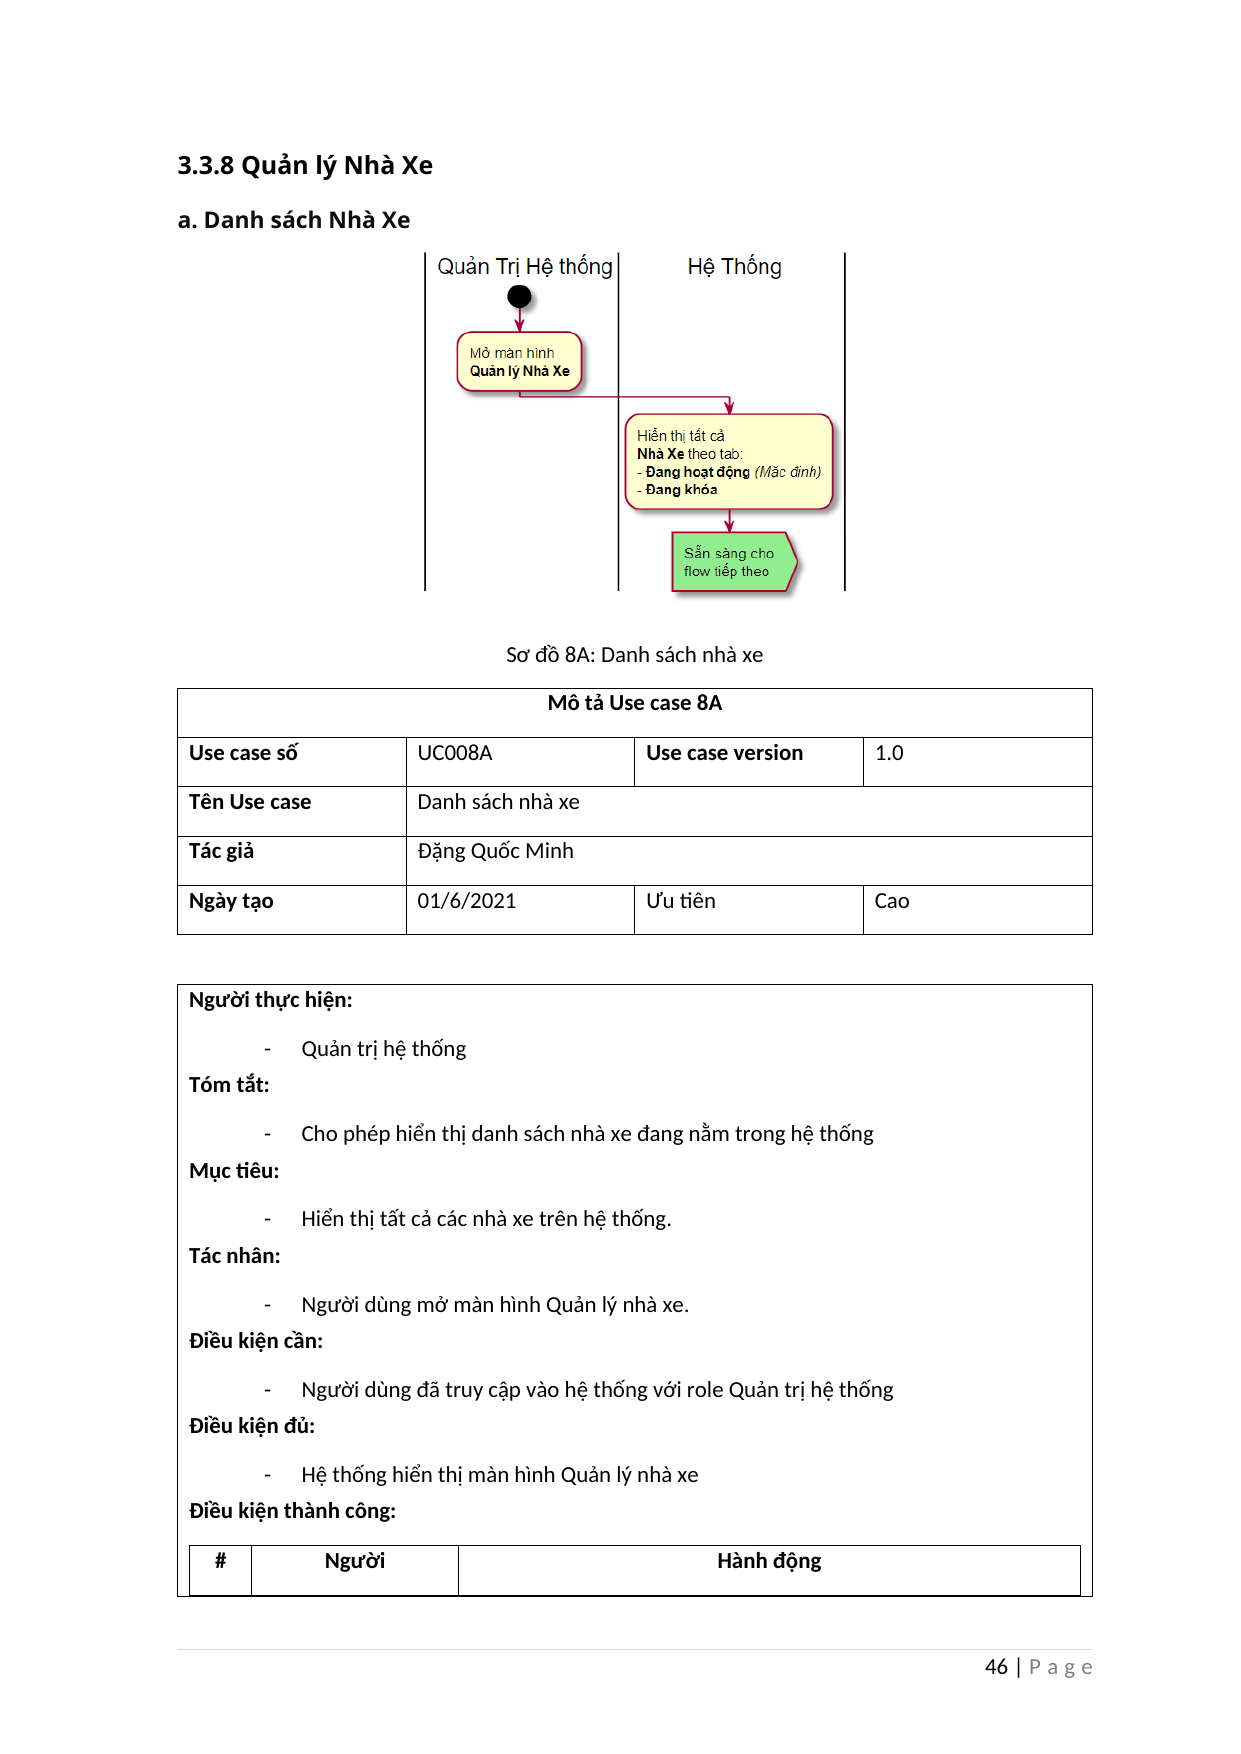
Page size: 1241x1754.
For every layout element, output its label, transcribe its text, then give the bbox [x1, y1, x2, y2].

table_cell 1.0 [864, 738, 1092, 786]
table_cell 01/6/2021 [407, 886, 634, 934]
table_cell UC008A [407, 738, 634, 786]
table_cell Ưu tiên [635, 886, 863, 934]
table_cell Cao [864, 886, 1092, 934]
picture [408, 238, 862, 622]
table_cell Danh sách nhà xe [407, 787, 1092, 836]
table_cell Use case số [178, 738, 406, 786]
subtitle 3.3.8 Quản lý Nhà Xe [177, 148, 1092, 182]
table_cell Tác giả [178, 837, 406, 885]
table_header Mô tả Use case 8A [178, 689, 1092, 737]
table_cell Đặng Quốc Minh [407, 837, 1092, 885]
table_cell Tên Use case [178, 787, 406, 836]
text a. Danh sách Nhà Xe [177, 204, 1092, 236]
table_cell Ngày tạo [178, 886, 406, 934]
text Sơ đồ 8A: Danh sách nhà xe [177, 641, 1092, 669]
table_cell Use case version [635, 738, 863, 786]
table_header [178, 985, 1092, 1596]
